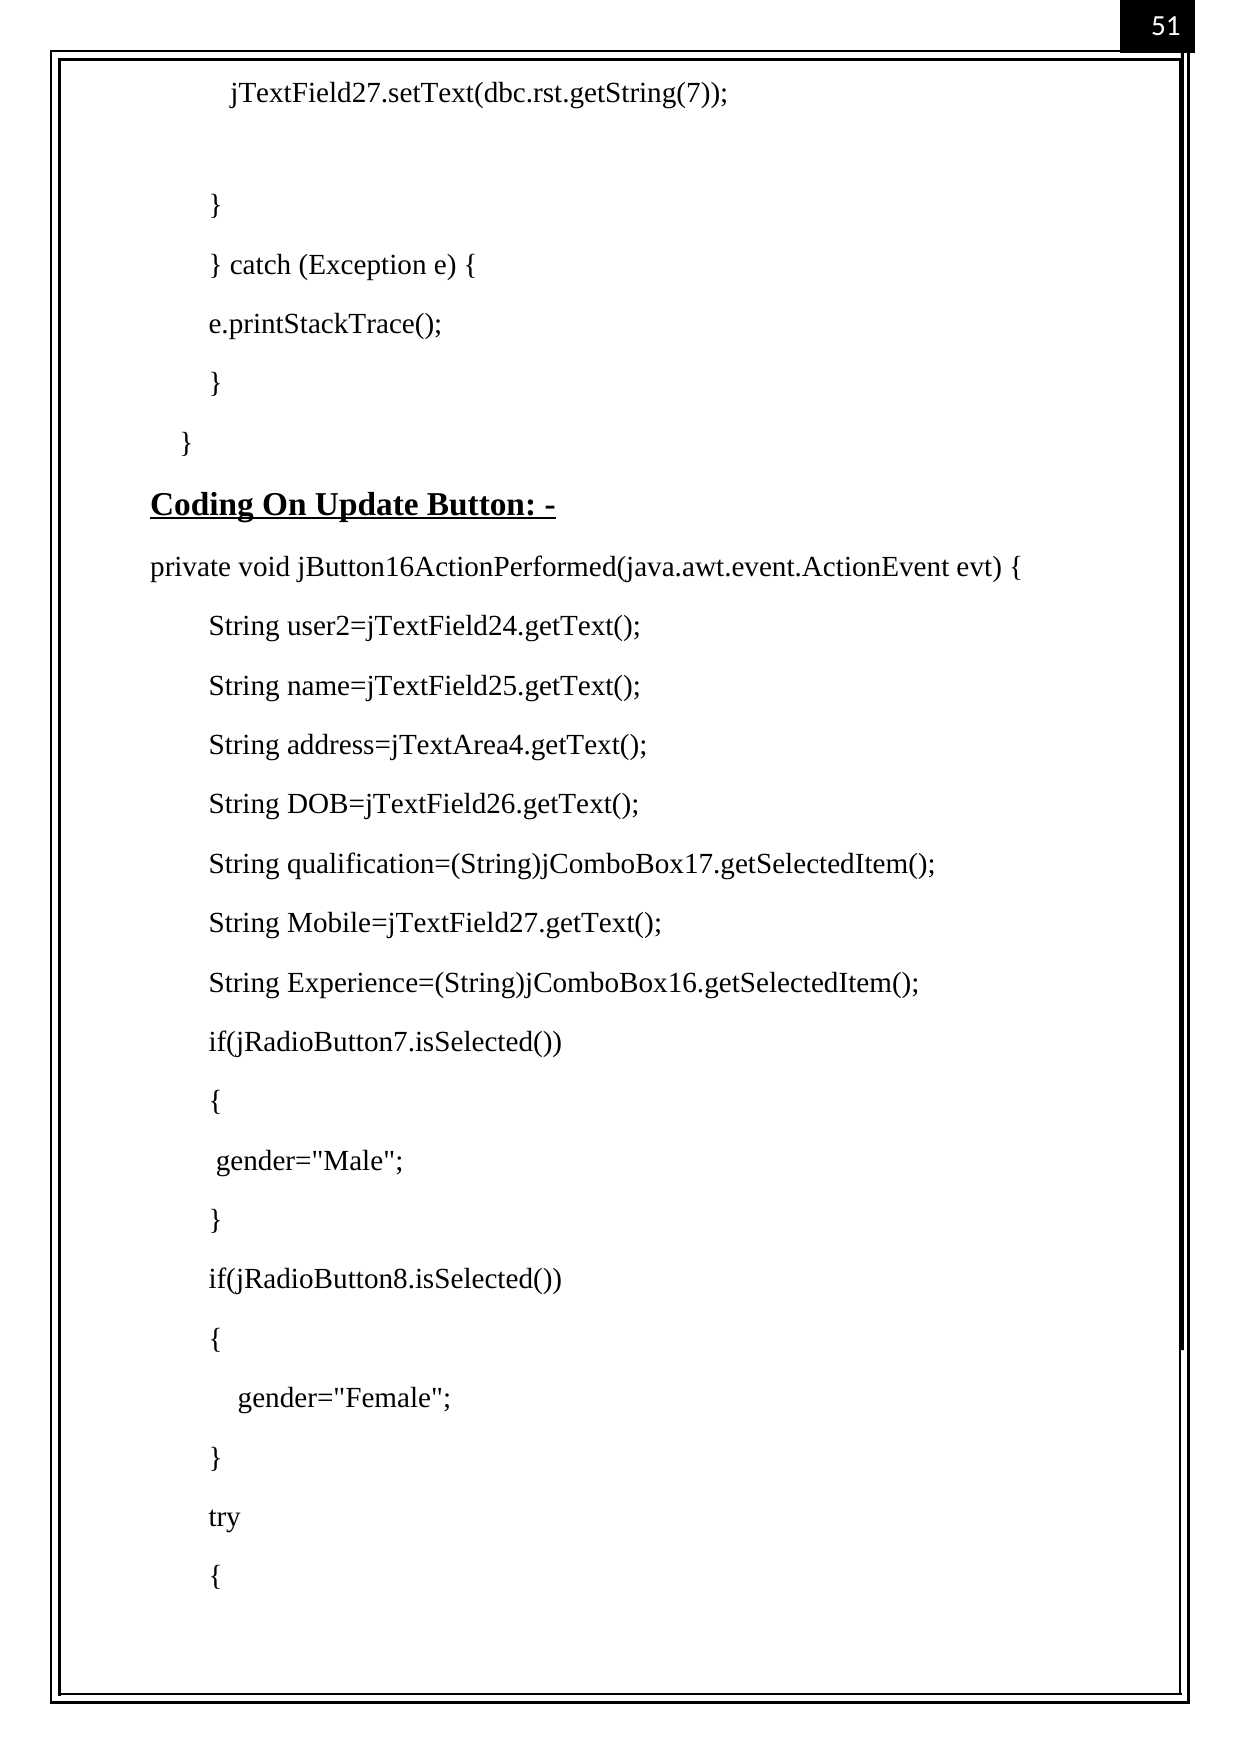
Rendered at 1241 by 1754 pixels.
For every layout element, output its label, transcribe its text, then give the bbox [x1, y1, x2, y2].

text gender="Male"; [150, 1143, 1090, 1176]
text } [150, 425, 1090, 458]
text if(jRadioButton7.isSelected()) [150, 1024, 1090, 1058]
text } [150, 1202, 1090, 1236]
text } [150, 187, 1090, 221]
text Coding On Update Button: - [150, 484, 1090, 523]
text { [150, 1083, 1090, 1117]
text { [150, 1558, 1090, 1592]
text if(jRadioButton8.isSelected()) [150, 1262, 1090, 1295]
text String Experience=(String)jComboBox16.getSelectedItem(); [150, 965, 1090, 998]
text } [150, 366, 1090, 399]
text { [150, 1321, 1090, 1354]
text private void jButton16ActionPerformed(java.awt.event.ActionEvent evt) { [150, 549, 1090, 583]
text String address=jTextArea4.getText(); [150, 727, 1090, 761]
text } catch (Exception e) { [150, 247, 1090, 280]
text } [150, 1440, 1090, 1473]
text jTextField27.setText(dbc.rst.getString(7)); [150, 75, 1090, 108]
text String qualification=(String)jComboBox17.getSelectedItem(); [150, 846, 1090, 879]
text String DOB=jTextField26.getText(); [150, 787, 1090, 820]
text e.printStackTrace(); [150, 306, 1090, 340]
text String user2=jTextField24.getText(); [150, 608, 1090, 642]
text try [150, 1499, 1090, 1533]
text String Mobile=jTextField27.getText(); [150, 905, 1090, 939]
text gender="Female"; [150, 1380, 1090, 1414]
text String name=jTextField25.getText(); [150, 668, 1090, 701]
